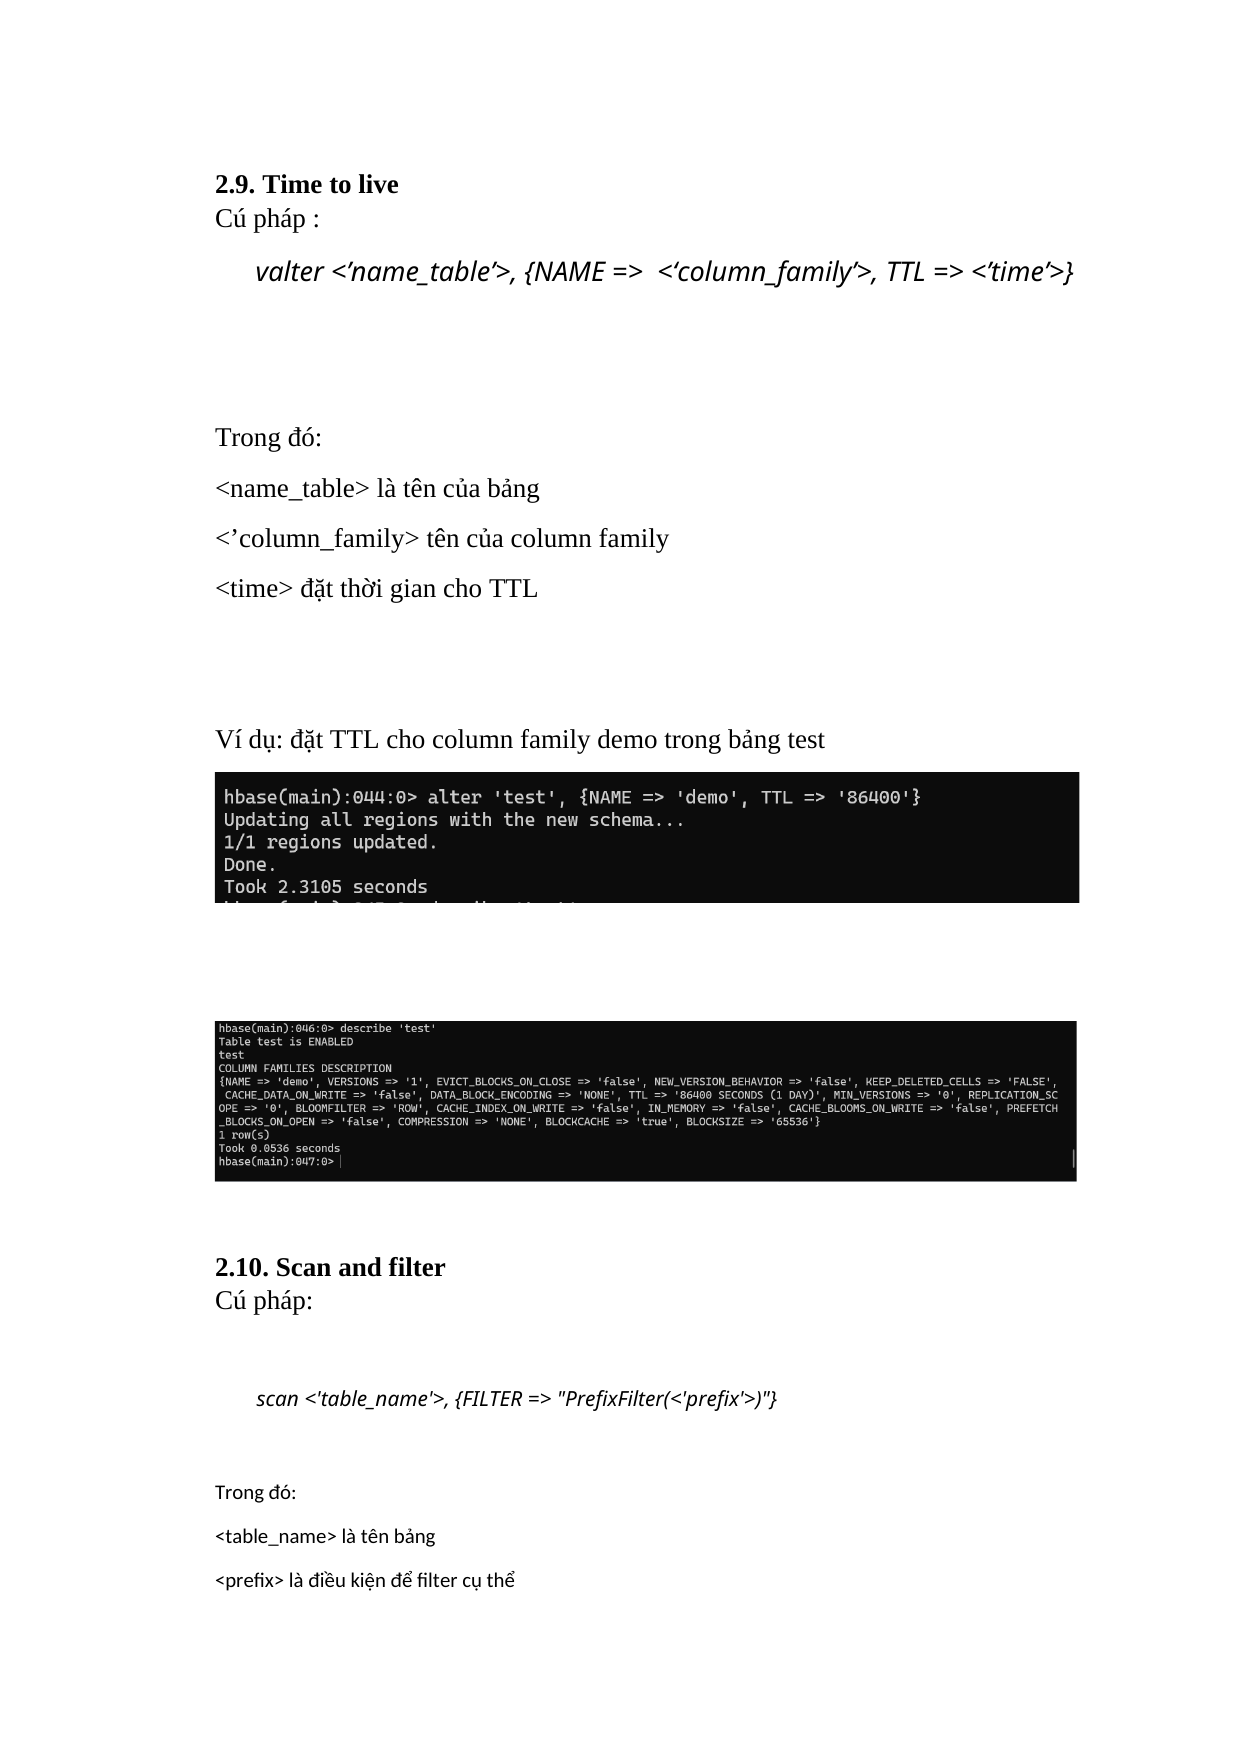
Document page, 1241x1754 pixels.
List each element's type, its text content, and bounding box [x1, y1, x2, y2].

picture [214, 1021, 1077, 1182]
text scan <'table_name'>, {FILTER => "PrefixFilter(<'prefix'>)"} [215, 1384, 1152, 1413]
text valter <’name_table’>, {NAME => <‘column_family’>, TTL => <’time’>} [215, 252, 1152, 289]
text <name_table> là tên của bảng [215, 472, 1152, 503]
text <table_name> là tên bảng [215, 1523, 1152, 1549]
text Trong đó: [215, 421, 1152, 453]
picture [214, 772, 1080, 903]
text Cú pháp: [215, 1284, 1152, 1315]
text <prefix> là điều kiện để filter cụ thể [215, 1567, 1152, 1593]
text <’column_family> tên của column family [215, 522, 1152, 553]
subtitle 2.10. Scan and filter [215, 1251, 1152, 1282]
text Ví dụ: đặt TTL cho column family demo trong bảng test [215, 723, 1152, 754]
text Trong đó: [215, 1479, 1152, 1504]
subtitle 2.9. Time to live [215, 168, 1152, 199]
text Cú pháp : [215, 202, 1152, 233]
text <time> đặt thời gian cho TTL [215, 572, 1152, 603]
